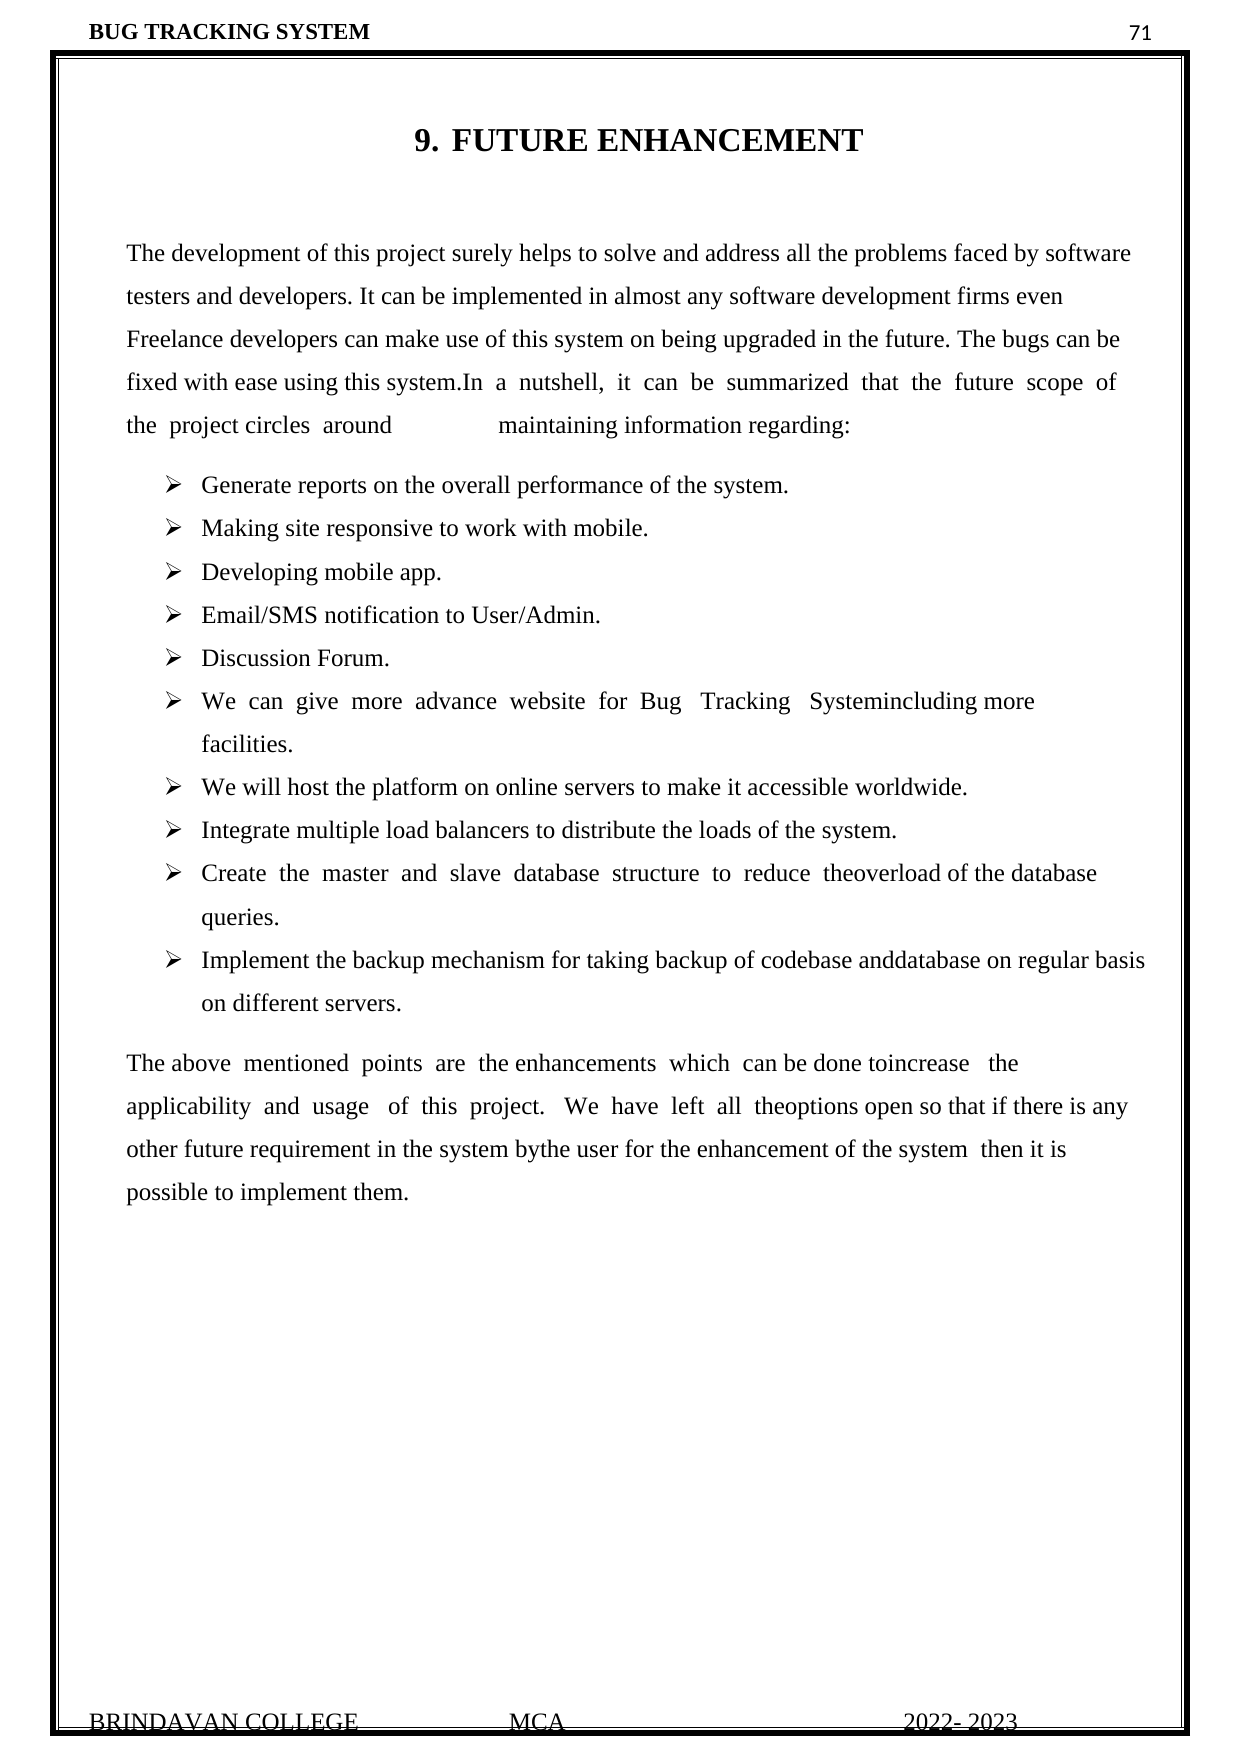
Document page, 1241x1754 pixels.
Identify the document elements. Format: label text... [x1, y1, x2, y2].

text The above mentioned points are the enhancements which can be done toincrease the applicability and usage of this project. We have left all theoptions open so that if there is any other future requirement in the system bythe user for the enhancement of the system then it is possible to implement them. [126, 1048, 1152, 1206]
list Create the master and slave database structure to reduce theoverload of the database queries. [164, 858, 1152, 930]
text The development of this project surely helps to solve and address all the problems faced by software testers and developers. It can be implemented in almost any software development firms even Freelance developers can make use of this system on being upgraded in the future. The bugs can be fixed with ease using this system.In a nutshell, it can be summarized that the future scope of the project circles around maintaining information regarding: [126, 238, 1152, 439]
subtitle FUTURE ENHANCEMENT [126, 121, 1152, 159]
list Email/SMS notification to User/Admin. [164, 600, 1152, 628]
list We will host the platform on online servers to make it accessible worldwide. [164, 772, 1152, 801]
list Making site responsive to work with mobile. [164, 513, 1152, 542]
list Generate reports on the overall performance of the system. [164, 470, 1152, 499]
list Discussion Forum. [164, 643, 1152, 672]
list We can give more advance website for Bug Tracking Systemincluding more facilities. [164, 686, 1152, 758]
list Implement the backup mechanism for taking backup of codebase anddatabase on regular basis on different servers. [164, 945, 1152, 1017]
list Integrate multiple load balancers to distribute the loads of the system. [164, 815, 1152, 844]
list Developing mobile app. [164, 557, 1152, 585]
